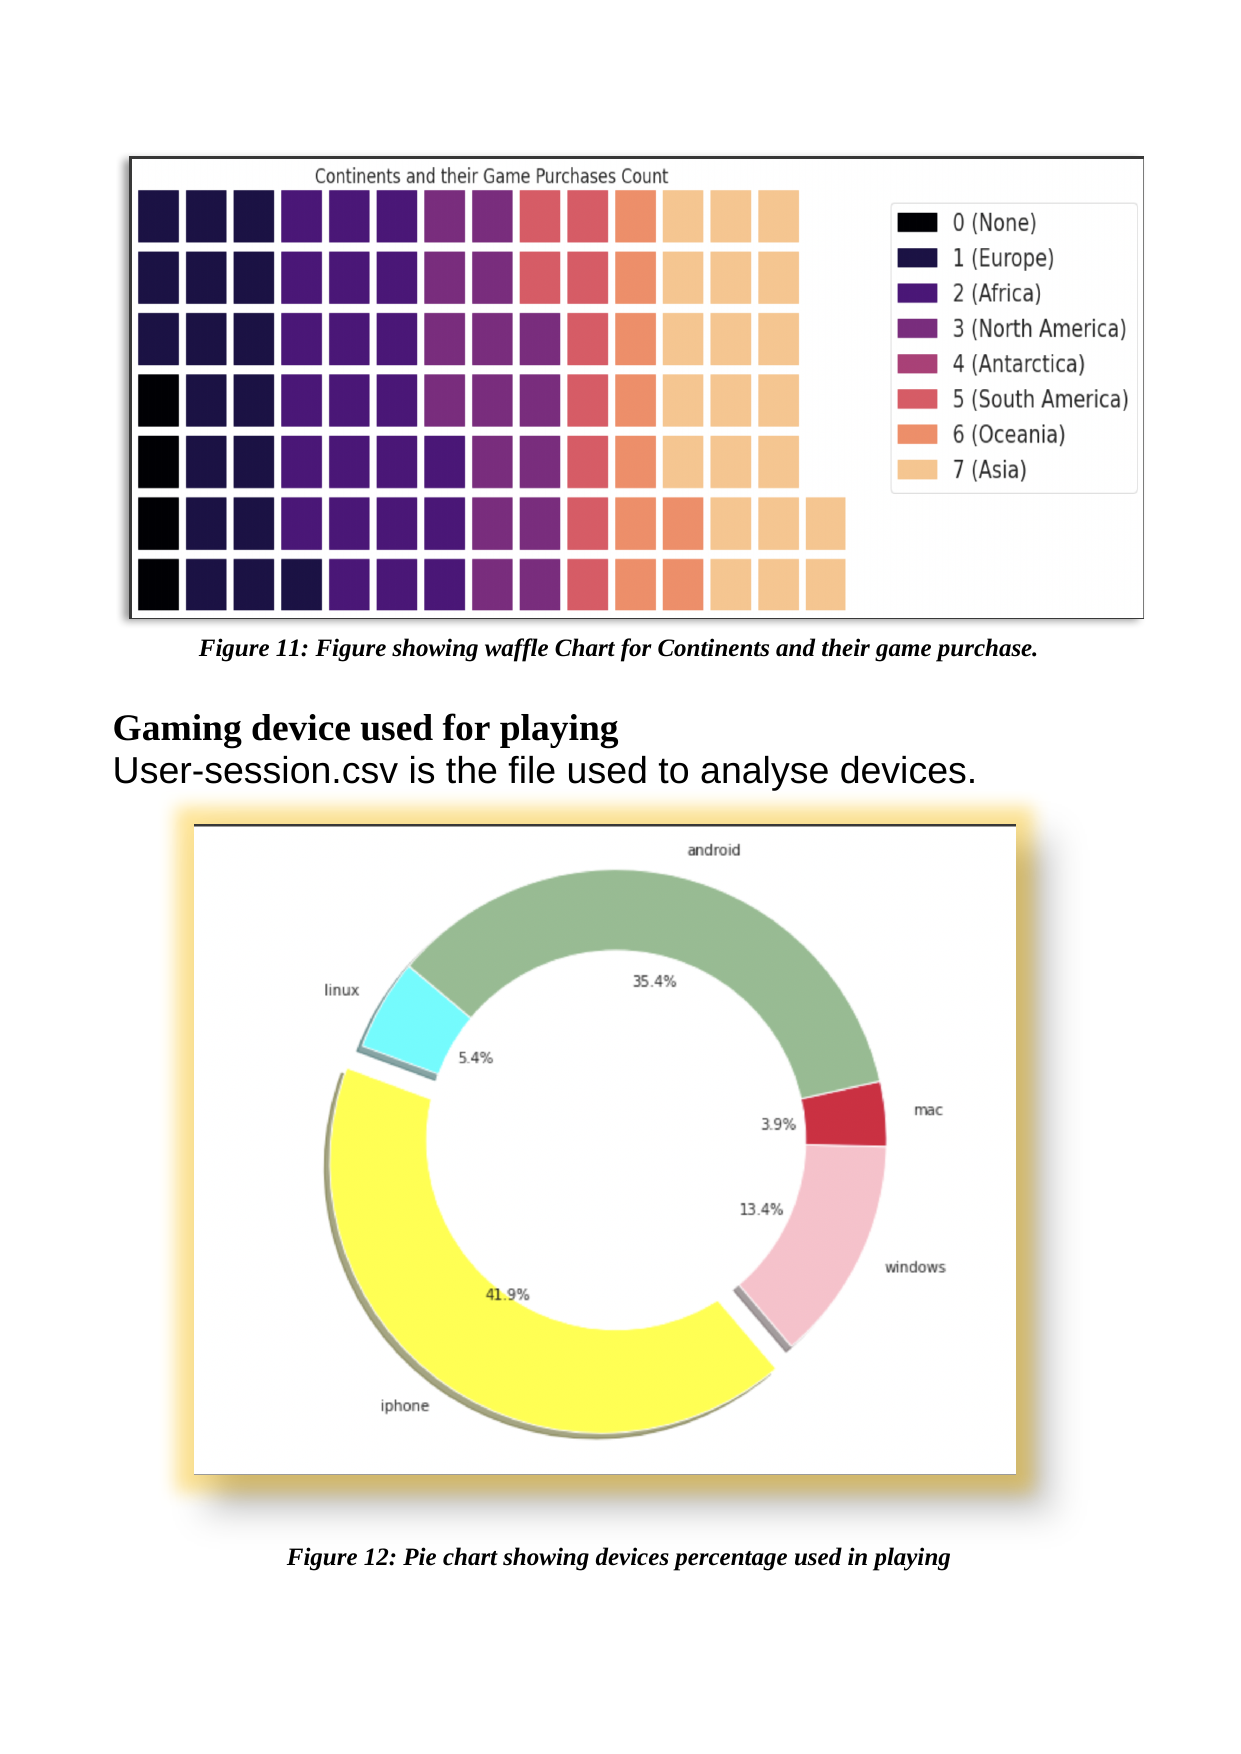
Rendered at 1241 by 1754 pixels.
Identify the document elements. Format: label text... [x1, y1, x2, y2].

text Figure 11: Figure showing waffle Chart for Continents and their game purchase. [112, 633, 1128, 662]
text Gaming device used for playing [112, 705, 1128, 748]
picture [129, 156, 1144, 619]
text User-session.csv is the file used to analyse devices. [112, 748, 1128, 792]
picture [194, 824, 1016, 1475]
